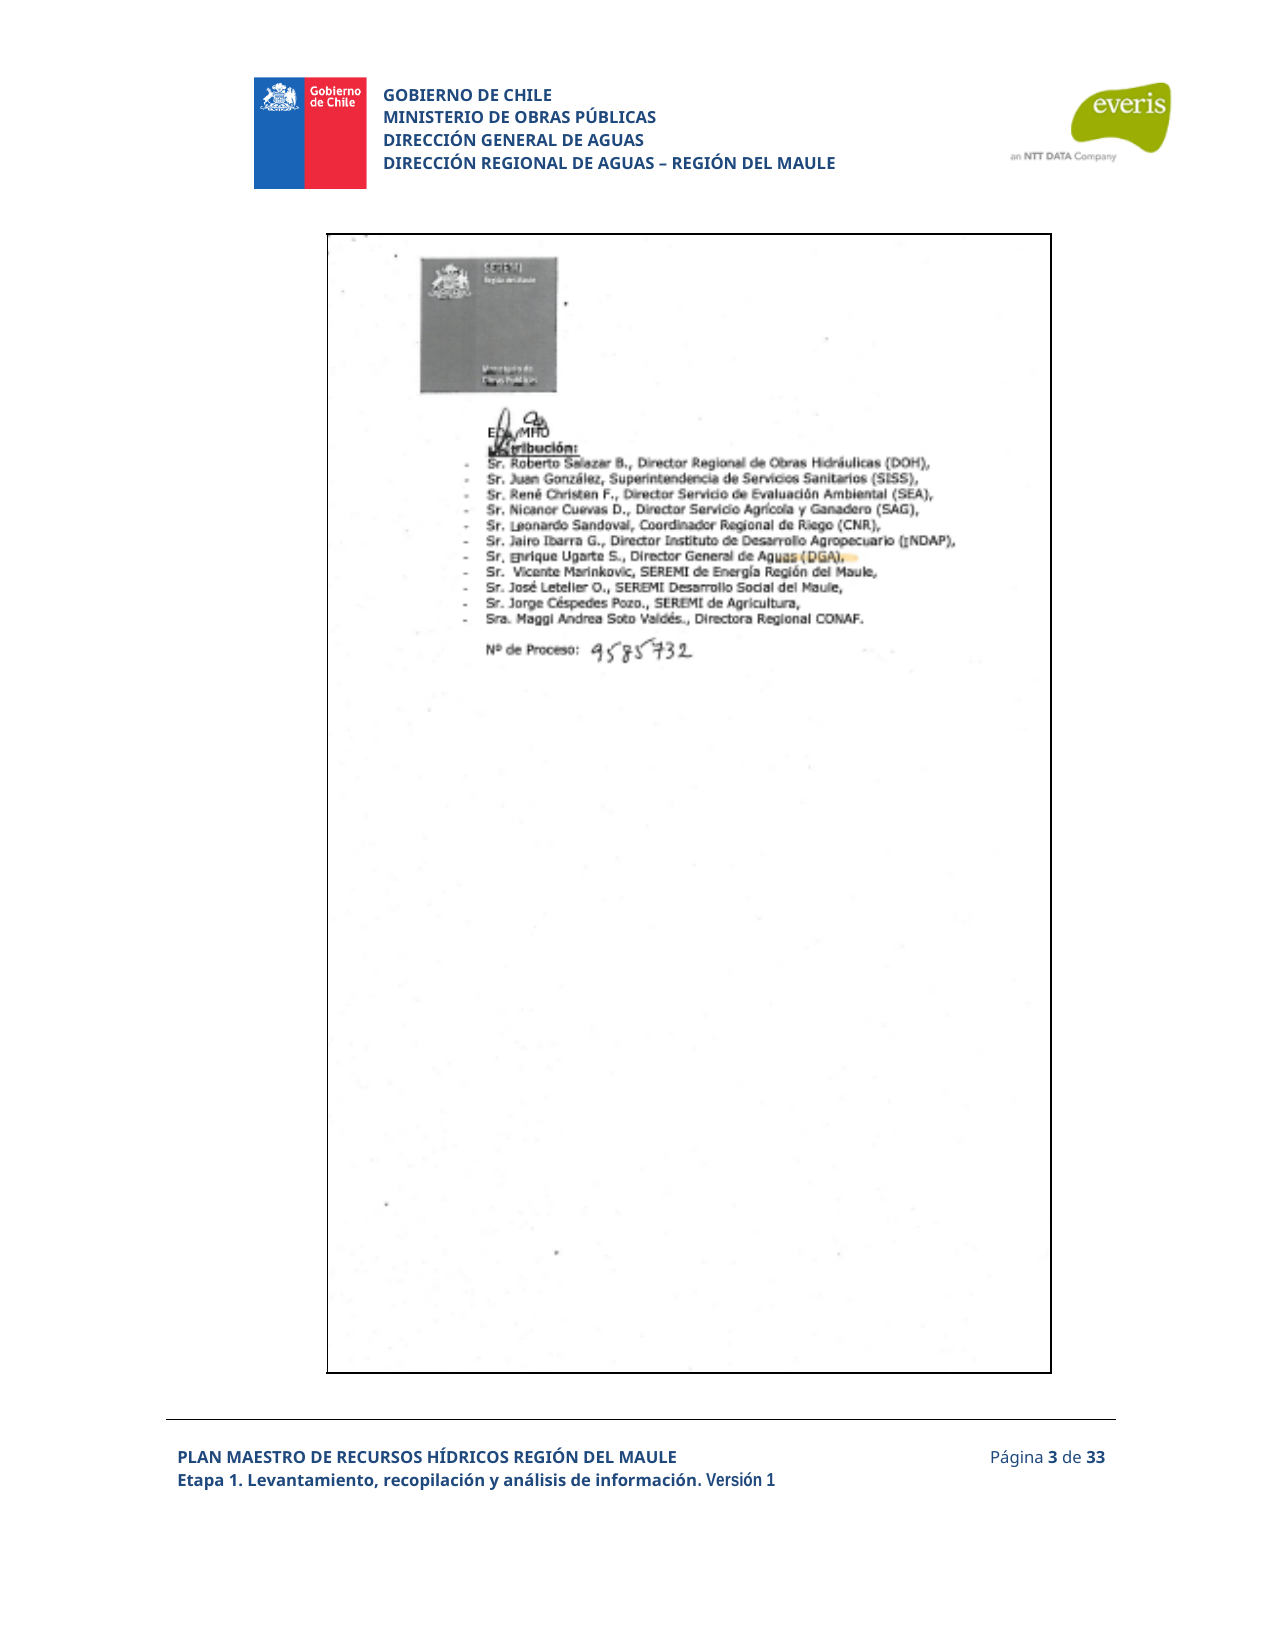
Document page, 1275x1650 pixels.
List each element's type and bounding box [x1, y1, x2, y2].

picture [328, 235, 1050, 1372]
picture [251, 73, 369, 192]
picture [1008, 73, 1174, 168]
